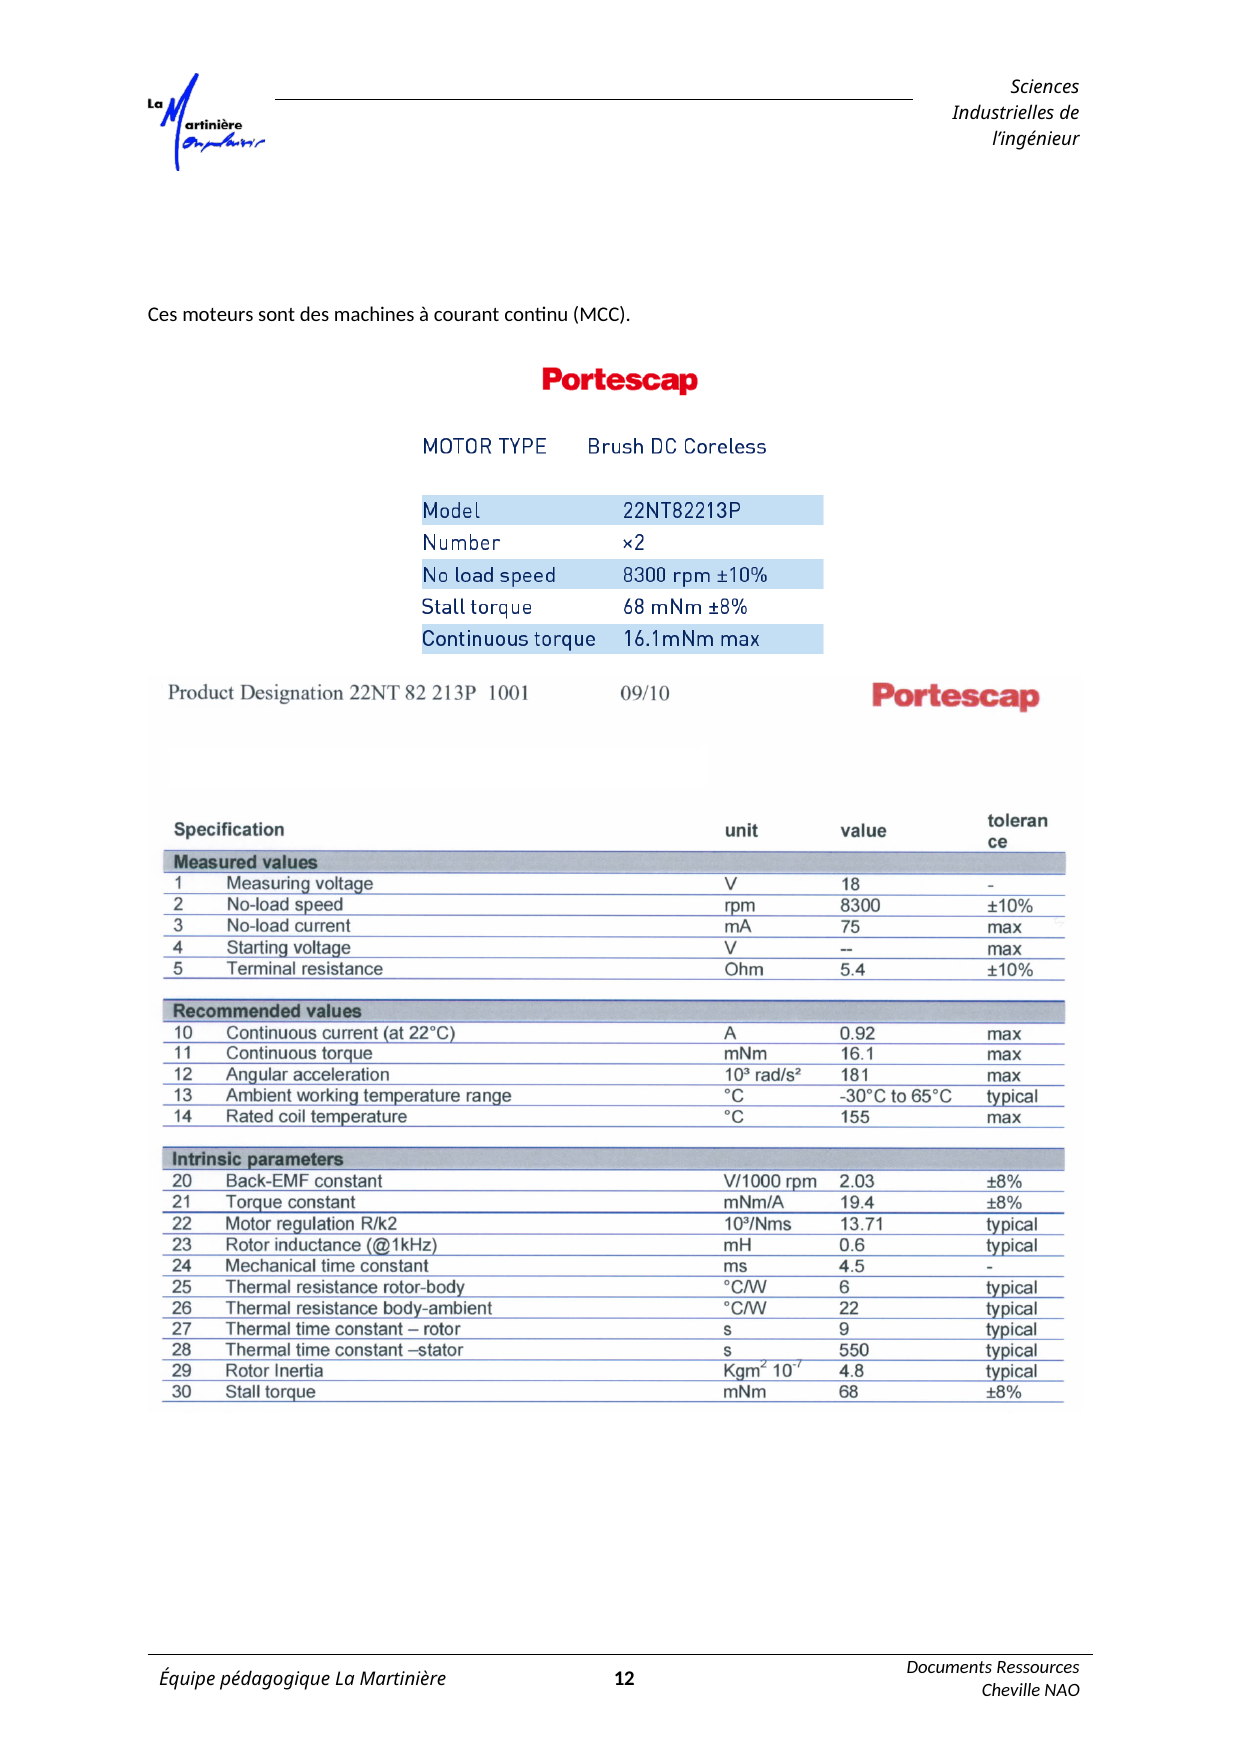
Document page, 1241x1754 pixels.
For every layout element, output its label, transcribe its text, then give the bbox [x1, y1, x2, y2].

text Ces moteurs sont des machines à courant continu (MCC). [148, 301, 1093, 326]
picture [147, 675, 1084, 1413]
picture [147, 73, 266, 171]
picture [526, 342, 714, 414]
picture [411, 429, 829, 659]
